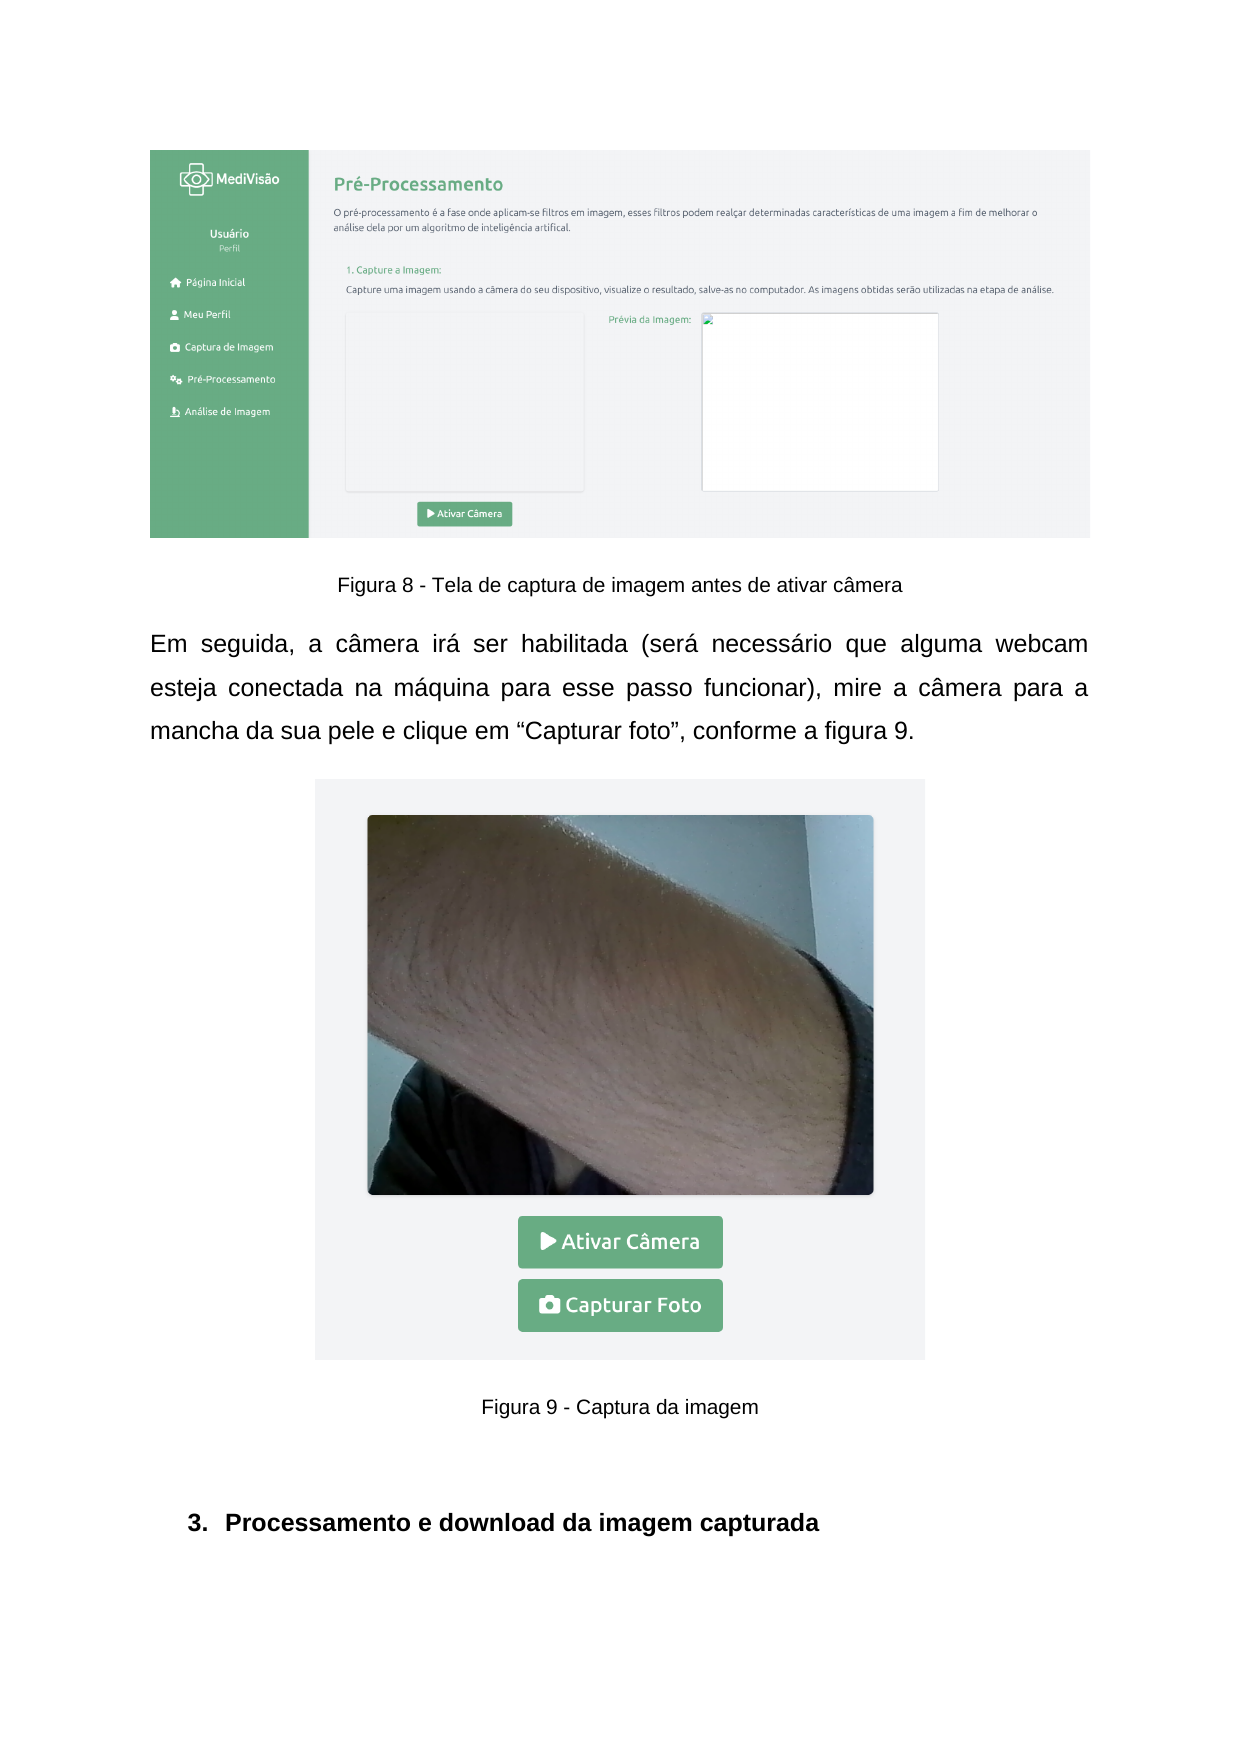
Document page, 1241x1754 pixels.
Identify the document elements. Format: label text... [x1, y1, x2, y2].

picture [150, 150, 1091, 538]
text Em seguida, a câmera irá ser habilitada (será necessário que alguma webcam esteja conectada na máquina para esse passo funcionar), mire a câmera para a mancha da sua pele e clique em “Capturar foto”, conforme a figura 9. [150, 629, 1090, 744]
list Processamento e download da imagem capturada [187, 1508, 1090, 1537]
text Figura 8 - Tela de captura de imagem antes de ativar câmera [150, 573, 1090, 597]
picture [315, 779, 926, 1360]
text Figura 9 - Captura da imagem [150, 1395, 1090, 1419]
